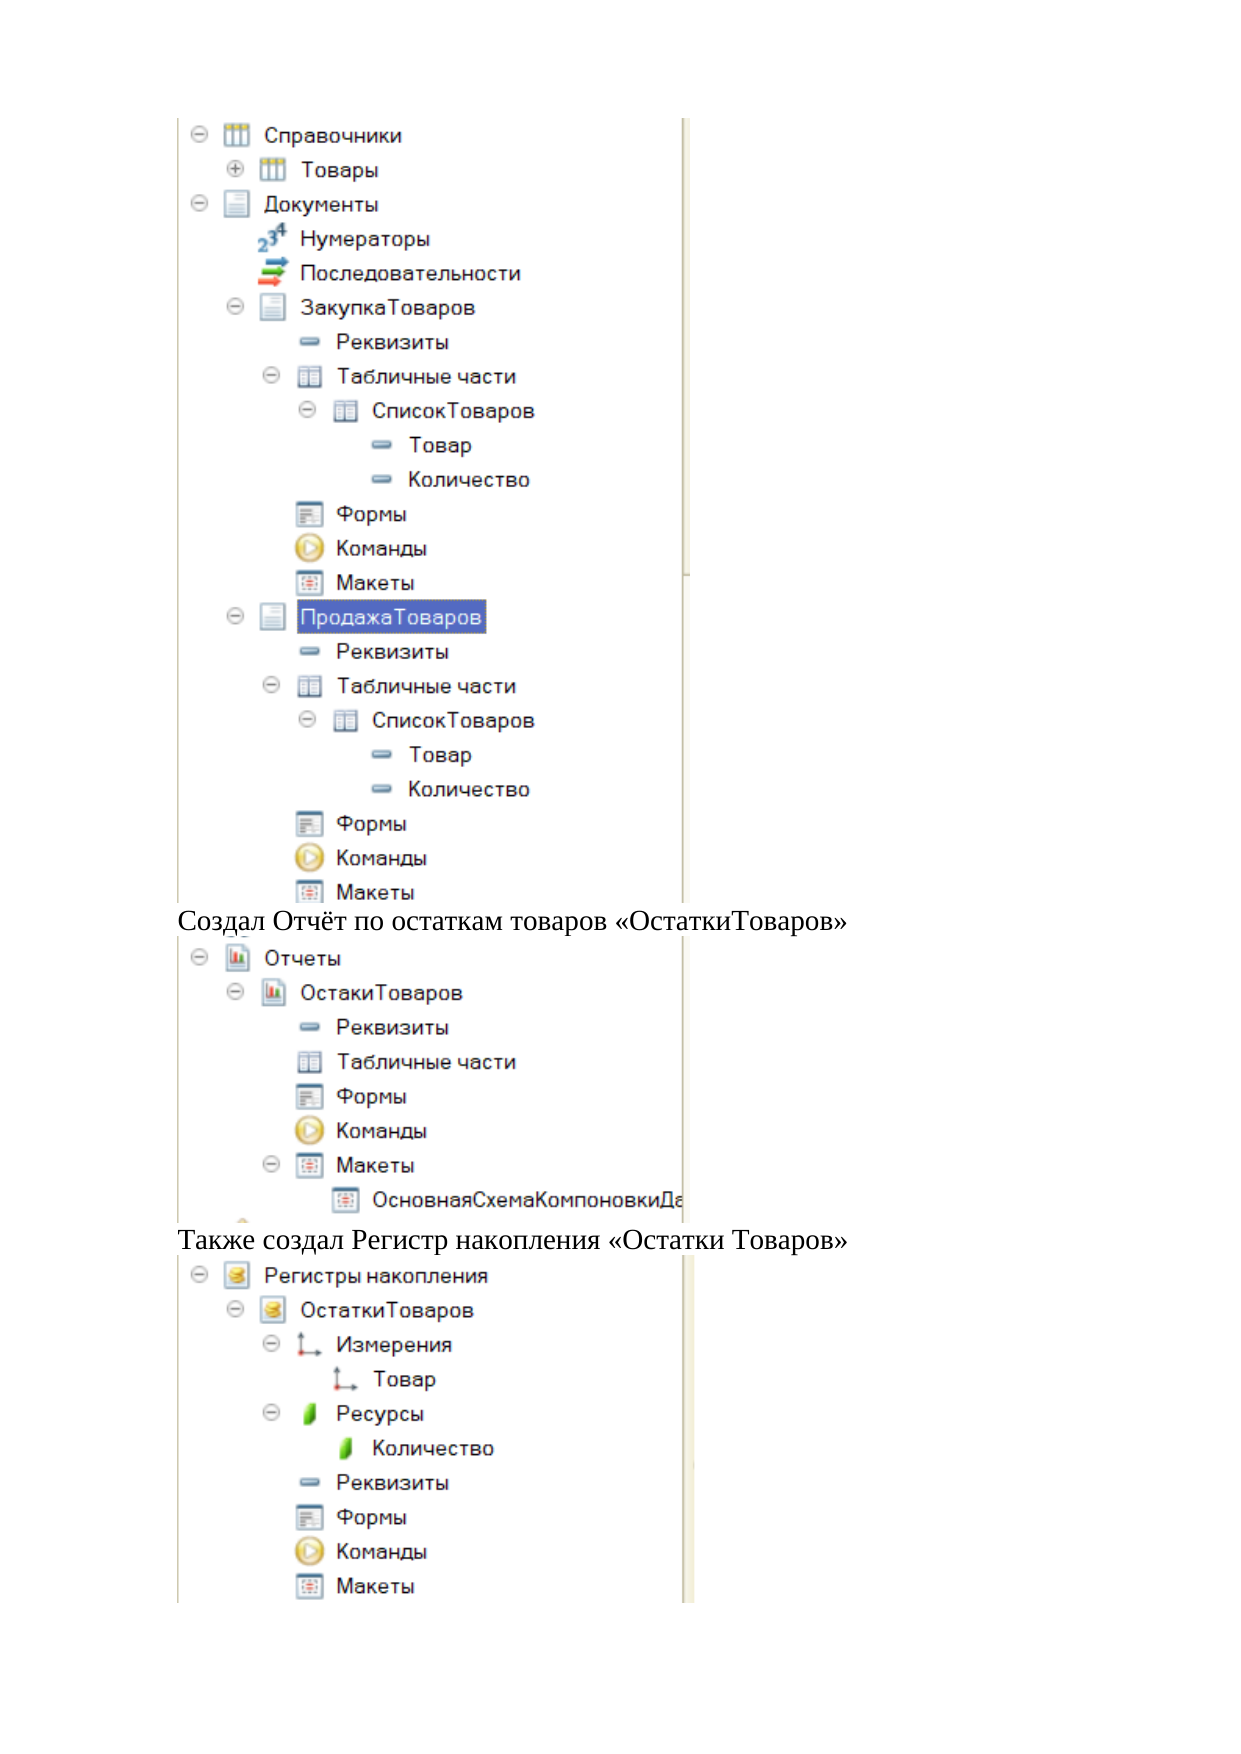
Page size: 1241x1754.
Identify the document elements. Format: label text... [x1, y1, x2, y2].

picture [177, 118, 690, 903]
text Также создал Регистр накопления «Остатки Товаров» [177, 1222, 1152, 1256]
picture [177, 1255, 695, 1603]
text Создал Отчёт по остаткам товаров «ОстаткиТоваров» [177, 903, 1152, 936]
picture [177, 936, 690, 1223]
